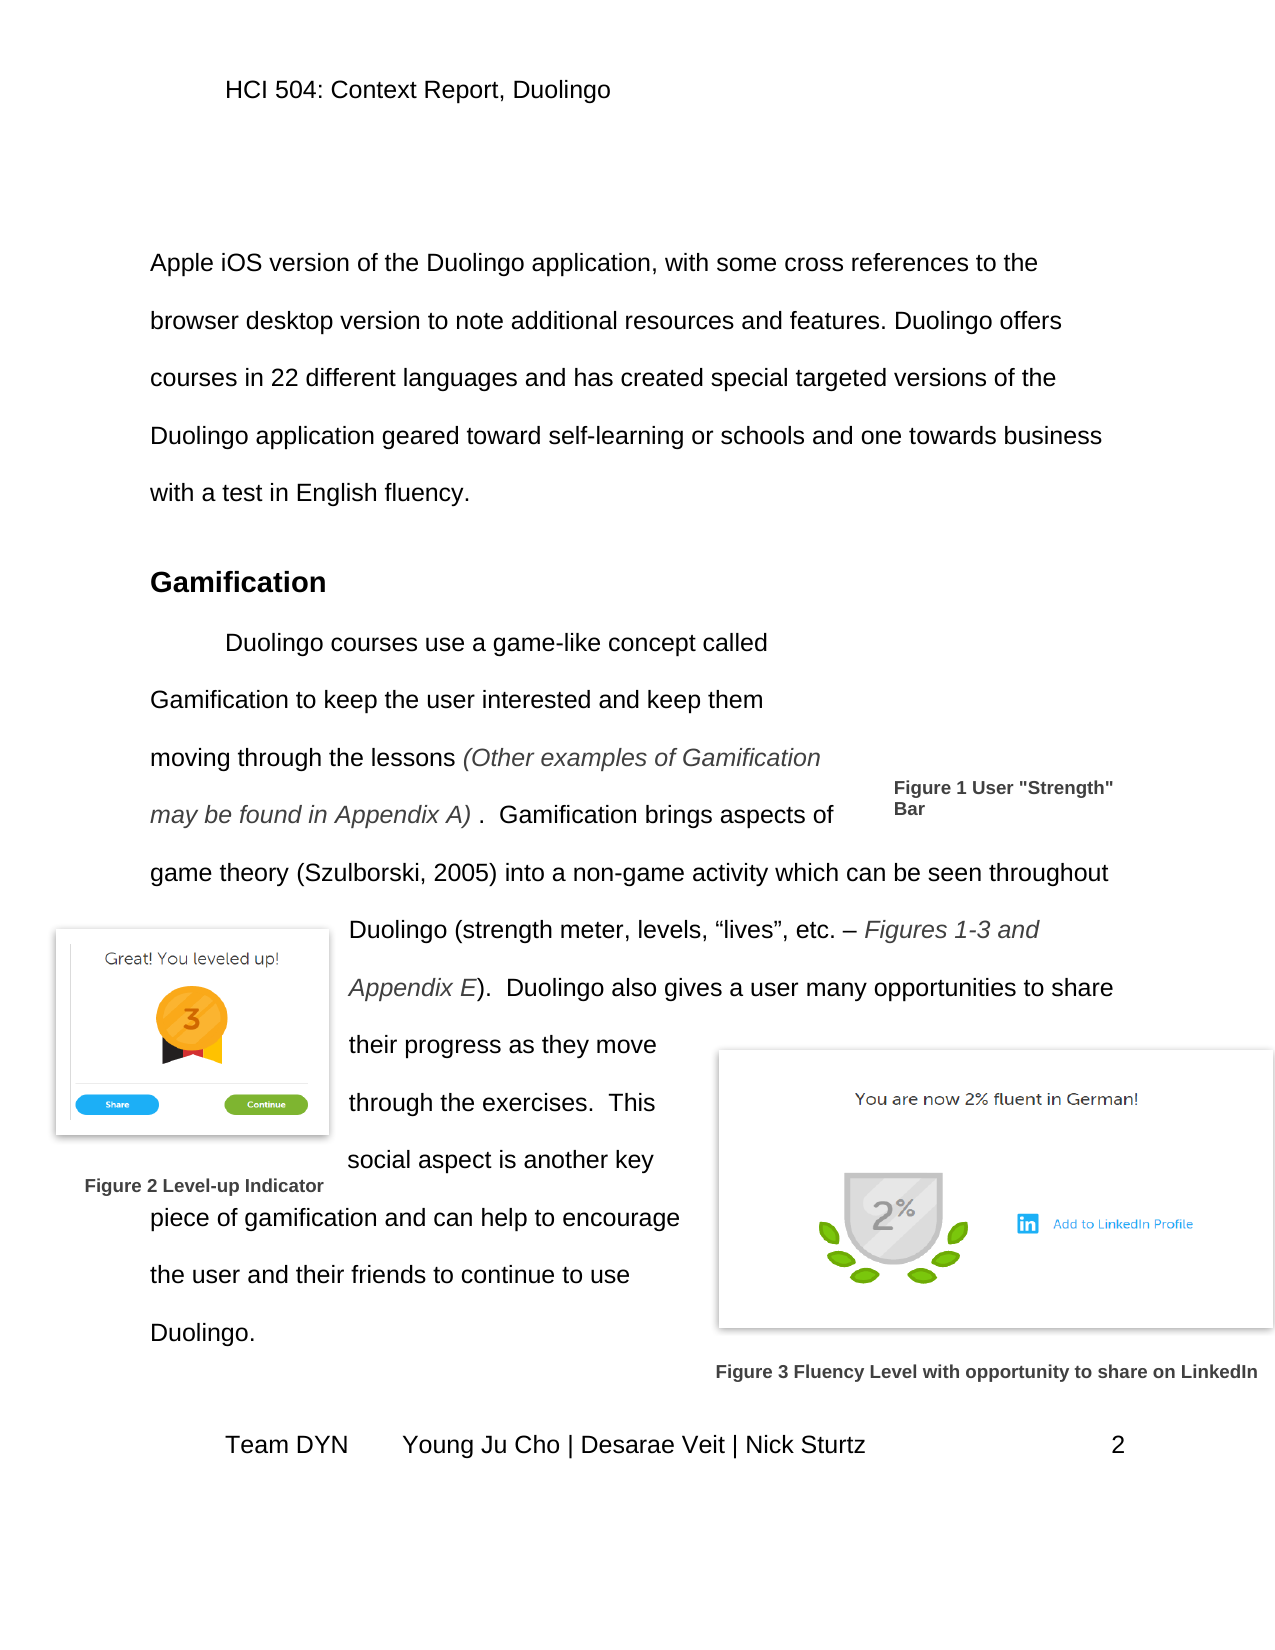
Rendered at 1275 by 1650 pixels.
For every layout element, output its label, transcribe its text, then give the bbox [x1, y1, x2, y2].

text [150, 248, 1125, 507]
picture [1125, 1081, 1242, 1297]
subtitle Gamification [150, 565, 1125, 598]
text Duolingo courses use a game-like concept called Gamification to keep the user interested and keep them moving through the lessons (Other examples of Gamification may be found in Appendix A) . Gamification brings aspects of game theory into a non-game activity which can be seen throughout Duolingo (strength meter, levels, “lives”, etc. – Figures 1-3 and Appendix E). Duolingo also gives a user many opportunities to share their progress as they move through the exercises. This social aspect is another key piece of gamification and can help to encourage the user and their friends to continue to use Duolingo. [150, 628, 1125, 1346]
picture [70, 944, 150, 1120]
